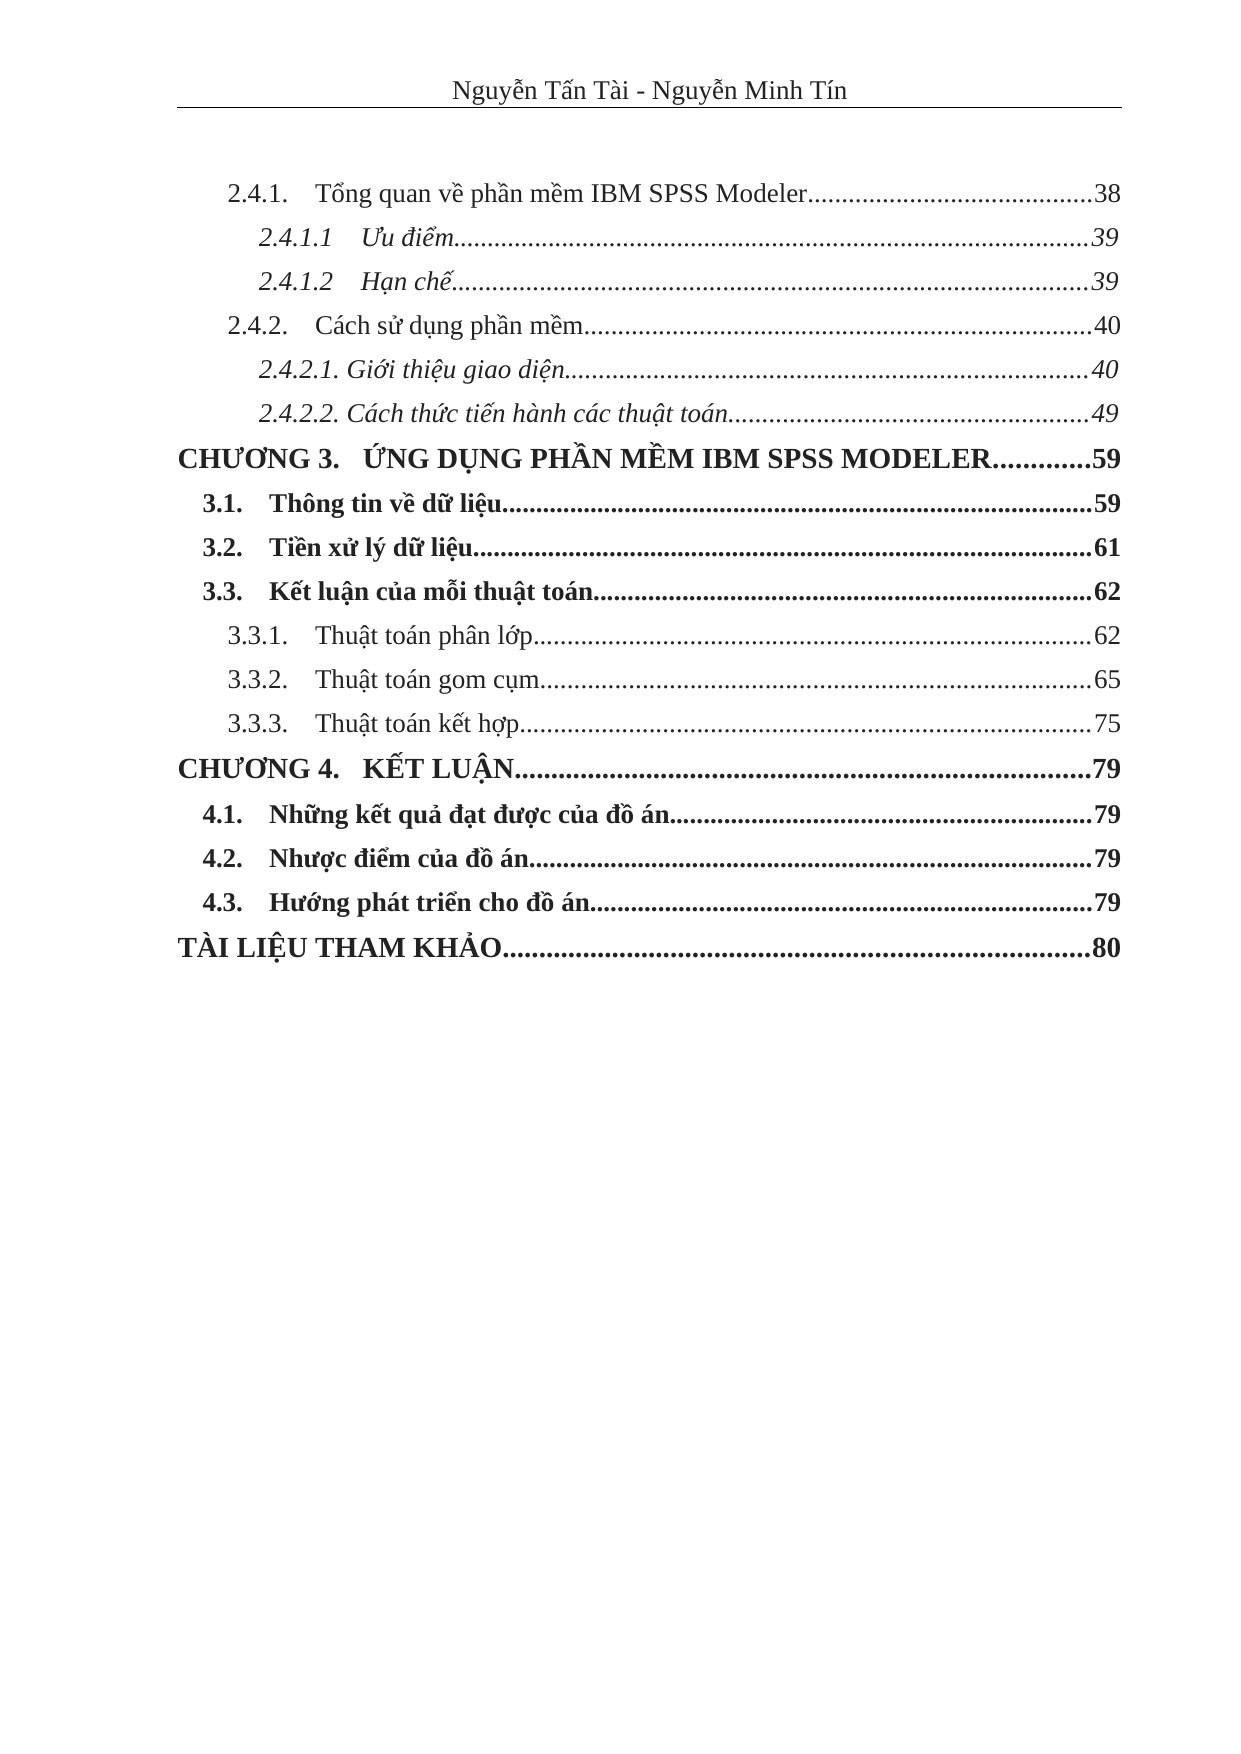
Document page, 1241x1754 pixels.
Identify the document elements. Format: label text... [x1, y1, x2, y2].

text 3.3. Kết luận của mỗi thuật toán. 62 [202, 575, 1122, 607]
text TÀI LIỆU THAM KHẢO 80 [177, 930, 1122, 963]
text 2.4.1. Tổng quan về phần mềm IBM SPSS Modeler. 38 [227, 177, 1122, 208]
text CHƯƠNG 3. ỨNG DỤNG PHẦN MỀM IBM SPSS MODELER 59 [177, 441, 1122, 474]
text 2.4.2.1. Giới thiệu giao diện. 40 [258, 353, 1122, 384]
text CHƯƠNG 4. KẾT LUẬN 79 [177, 751, 1122, 785]
text 3.3.2. Thuật toán gom cụm. 65 [227, 663, 1122, 694]
text 2.4.2.2. Cách thức tiến hành các thuật toán. 49 [258, 397, 1122, 428]
text 2.4.1.1 Ưu điểm. 39 [258, 221, 1122, 252]
text 4.1. Những kết quả đạt được của đồ án. 79 [202, 798, 1122, 829]
text 3.3.1. Thuật toán phân lớp. 62 [227, 619, 1122, 651]
text 3.1. Thông tin về dữ liệu. 59 [202, 487, 1122, 519]
text 2.4.1.2 Hạn chế. 39 [258, 265, 1122, 296]
text 3.2. Tiền xử lý dữ liệu. 61 [202, 531, 1122, 563]
text 4.2. Nhược điểm của đồ án. 79 [202, 842, 1122, 873]
text 3.3.3. Thuật toán kết hợp. 75 [227, 707, 1122, 738]
text 2.4.2. Cách sử dụng phần mềm. 40 [227, 309, 1122, 340]
text 4.3. Hướng phát triển cho đồ án. 79 [202, 886, 1122, 917]
